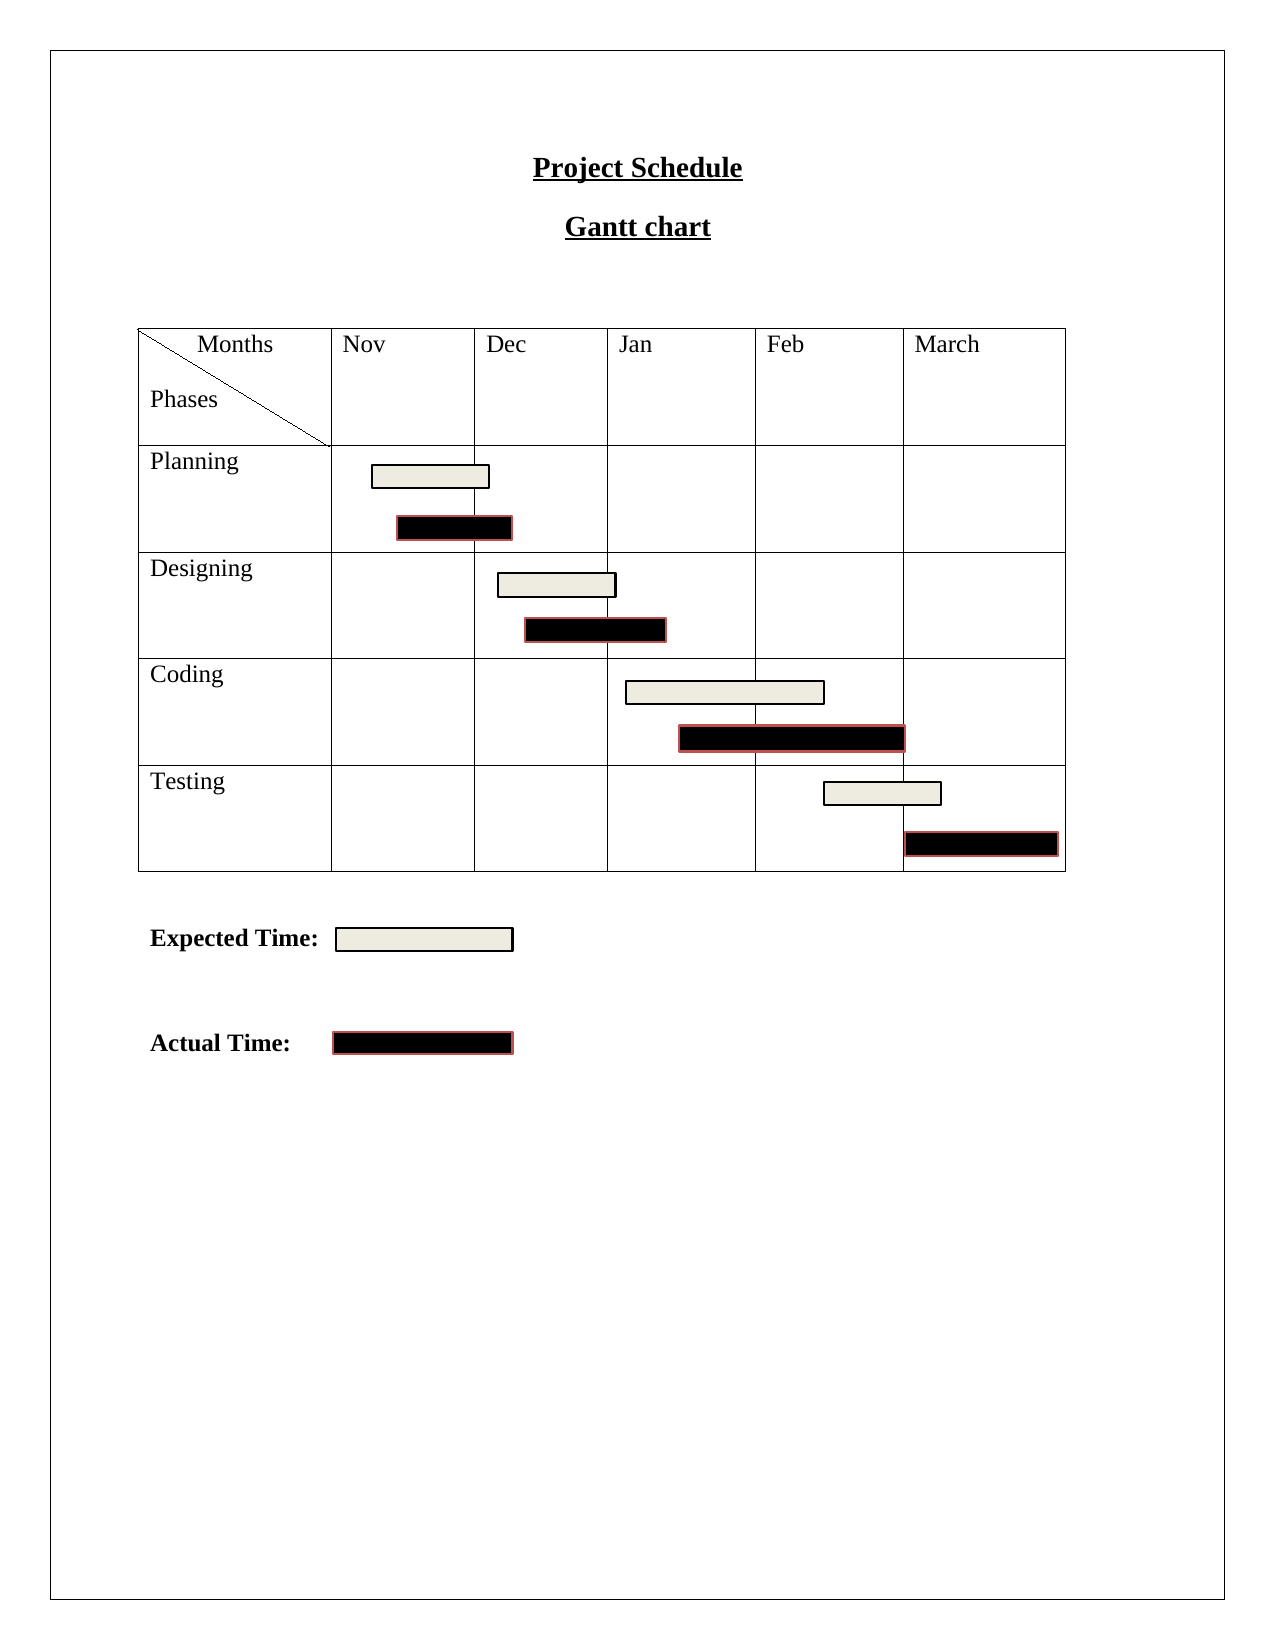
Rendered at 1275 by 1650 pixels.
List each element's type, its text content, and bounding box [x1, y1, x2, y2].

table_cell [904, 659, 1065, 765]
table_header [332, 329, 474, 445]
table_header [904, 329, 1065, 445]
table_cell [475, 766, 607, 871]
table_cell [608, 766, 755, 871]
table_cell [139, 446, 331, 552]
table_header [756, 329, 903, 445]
text Project Schedule [150, 150, 1125, 183]
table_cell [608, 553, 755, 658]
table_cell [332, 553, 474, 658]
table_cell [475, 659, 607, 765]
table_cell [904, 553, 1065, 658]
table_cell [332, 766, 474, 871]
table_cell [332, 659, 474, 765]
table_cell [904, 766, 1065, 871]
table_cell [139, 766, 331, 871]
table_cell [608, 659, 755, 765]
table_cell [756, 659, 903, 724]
text Actual Time: [150, 1028, 1125, 1057]
text Gantt chart [150, 209, 1125, 243]
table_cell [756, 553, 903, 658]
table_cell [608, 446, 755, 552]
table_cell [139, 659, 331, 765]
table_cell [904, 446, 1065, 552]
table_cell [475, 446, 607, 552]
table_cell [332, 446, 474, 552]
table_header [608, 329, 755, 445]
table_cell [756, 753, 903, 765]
text Expected Time: [150, 923, 1125, 952]
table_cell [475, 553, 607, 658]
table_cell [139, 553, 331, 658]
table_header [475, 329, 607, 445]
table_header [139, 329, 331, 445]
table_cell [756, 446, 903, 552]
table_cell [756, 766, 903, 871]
